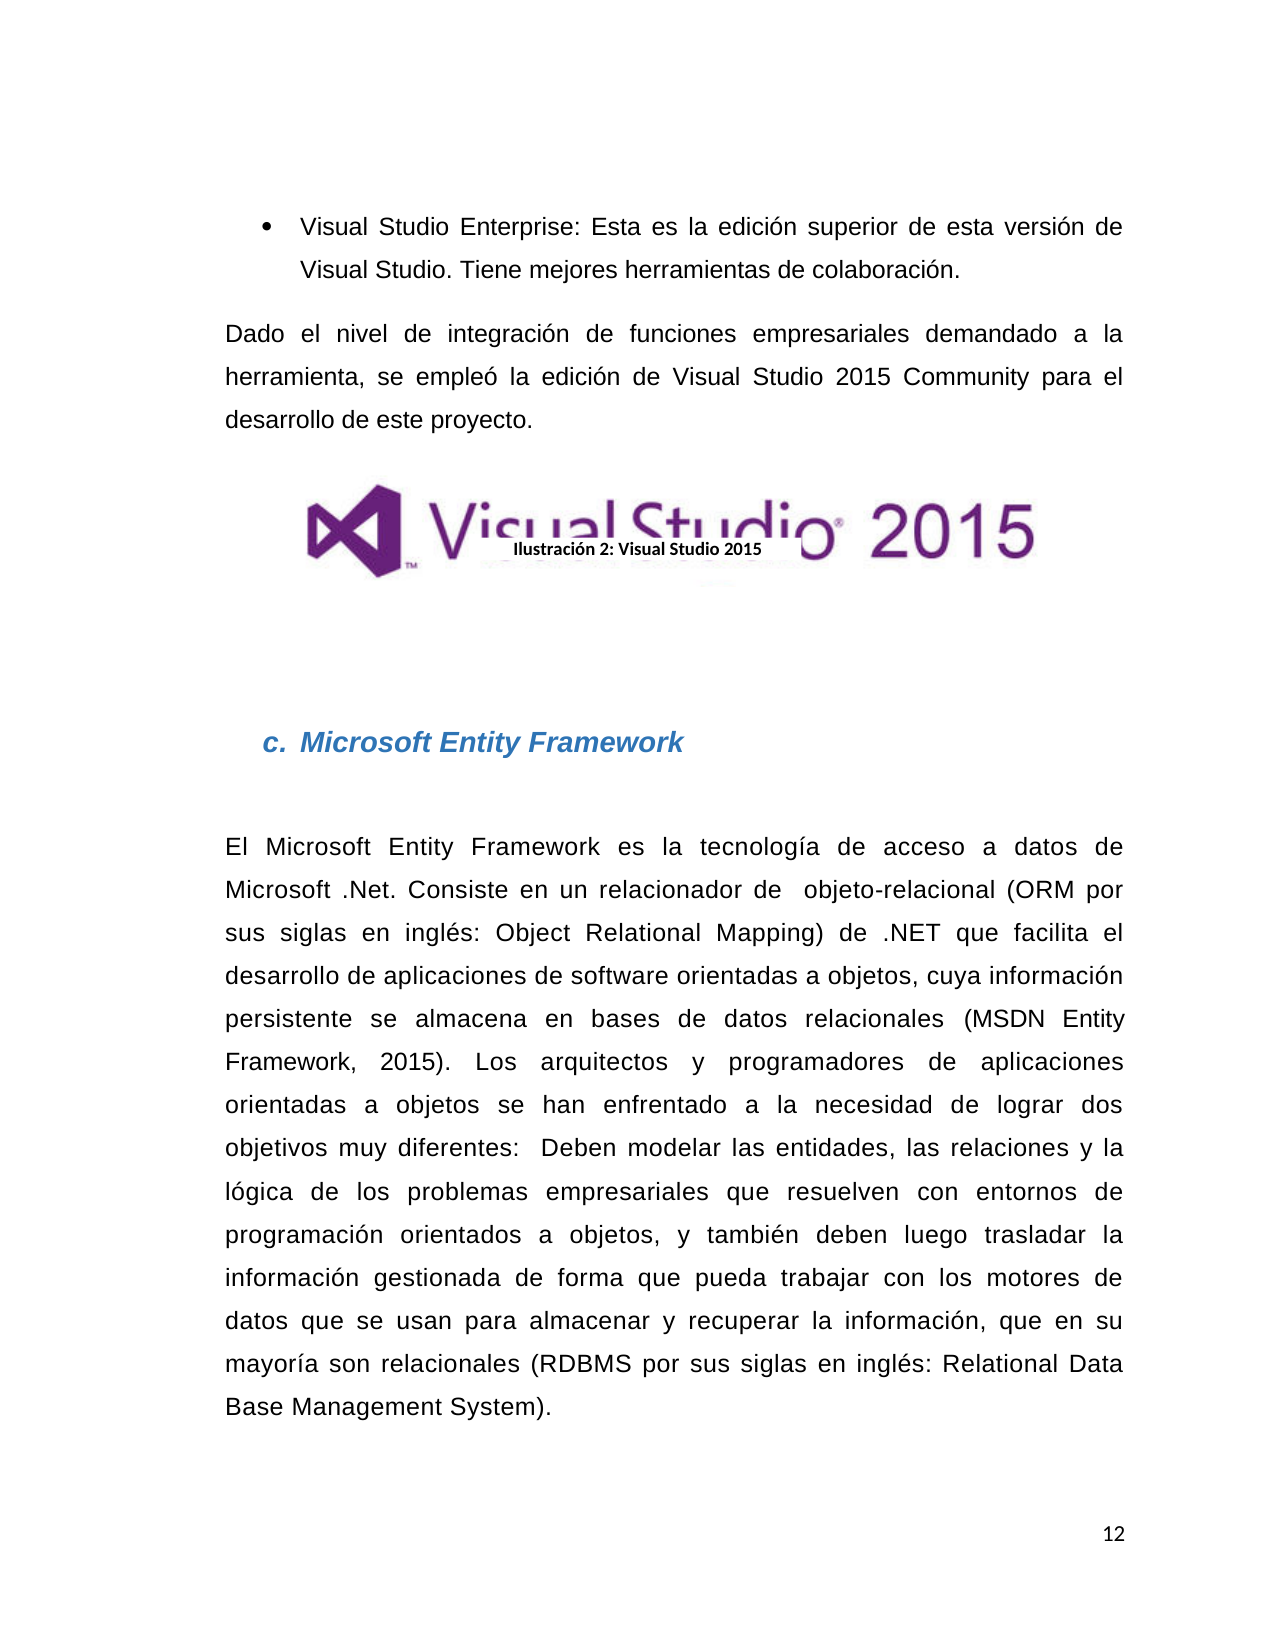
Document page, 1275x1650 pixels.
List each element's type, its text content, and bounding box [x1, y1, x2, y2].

text El Microsoft Entity Framework es la tecnología de acceso a datos de Microsoft .Net. Consiste en un relacionador de objeto-relacional (ORM por sus siglas en inglés: Object Relational Mapping) de .NET que facilita el desarrollo de aplicaciones de software orientadas a objetos, cuya información persistente se almacena en bases de datos relacionales . Los arquitectos y programadores de aplicaciones orientadas a objetos se han enfrentado a la necesidad de lograr dos objetivos muy diferentes: Deben modelar las entidades, las relaciones y la lógica de los problemas empresariales que resuelven con entornos de programación orientados a objetos, y también deben luego trasladar la información gestionada de forma que pueda trabajar con los motores de datos que se usan para almacenar y recuperar la información, que en su mayoría son relacionales (RDBMS por sus siglas en inglés: Relational Data Base Management System). [225, 832, 1125, 1421]
list Microsoft Entity Framework [262, 725, 1125, 758]
picture [225, 464, 1125, 587]
text Dado el nivel de integración de funciones empresariales demandado a la herramienta, se empleó la edición de Visual Studio 2015 Community para el desarrollo de este proyecto. [225, 319, 1125, 434]
list Visual Studio Enterprise: Esta es la edición superior de esta versión de Visual Studio. Tiene mejores herramientas de colaboración. [262, 212, 1125, 284]
